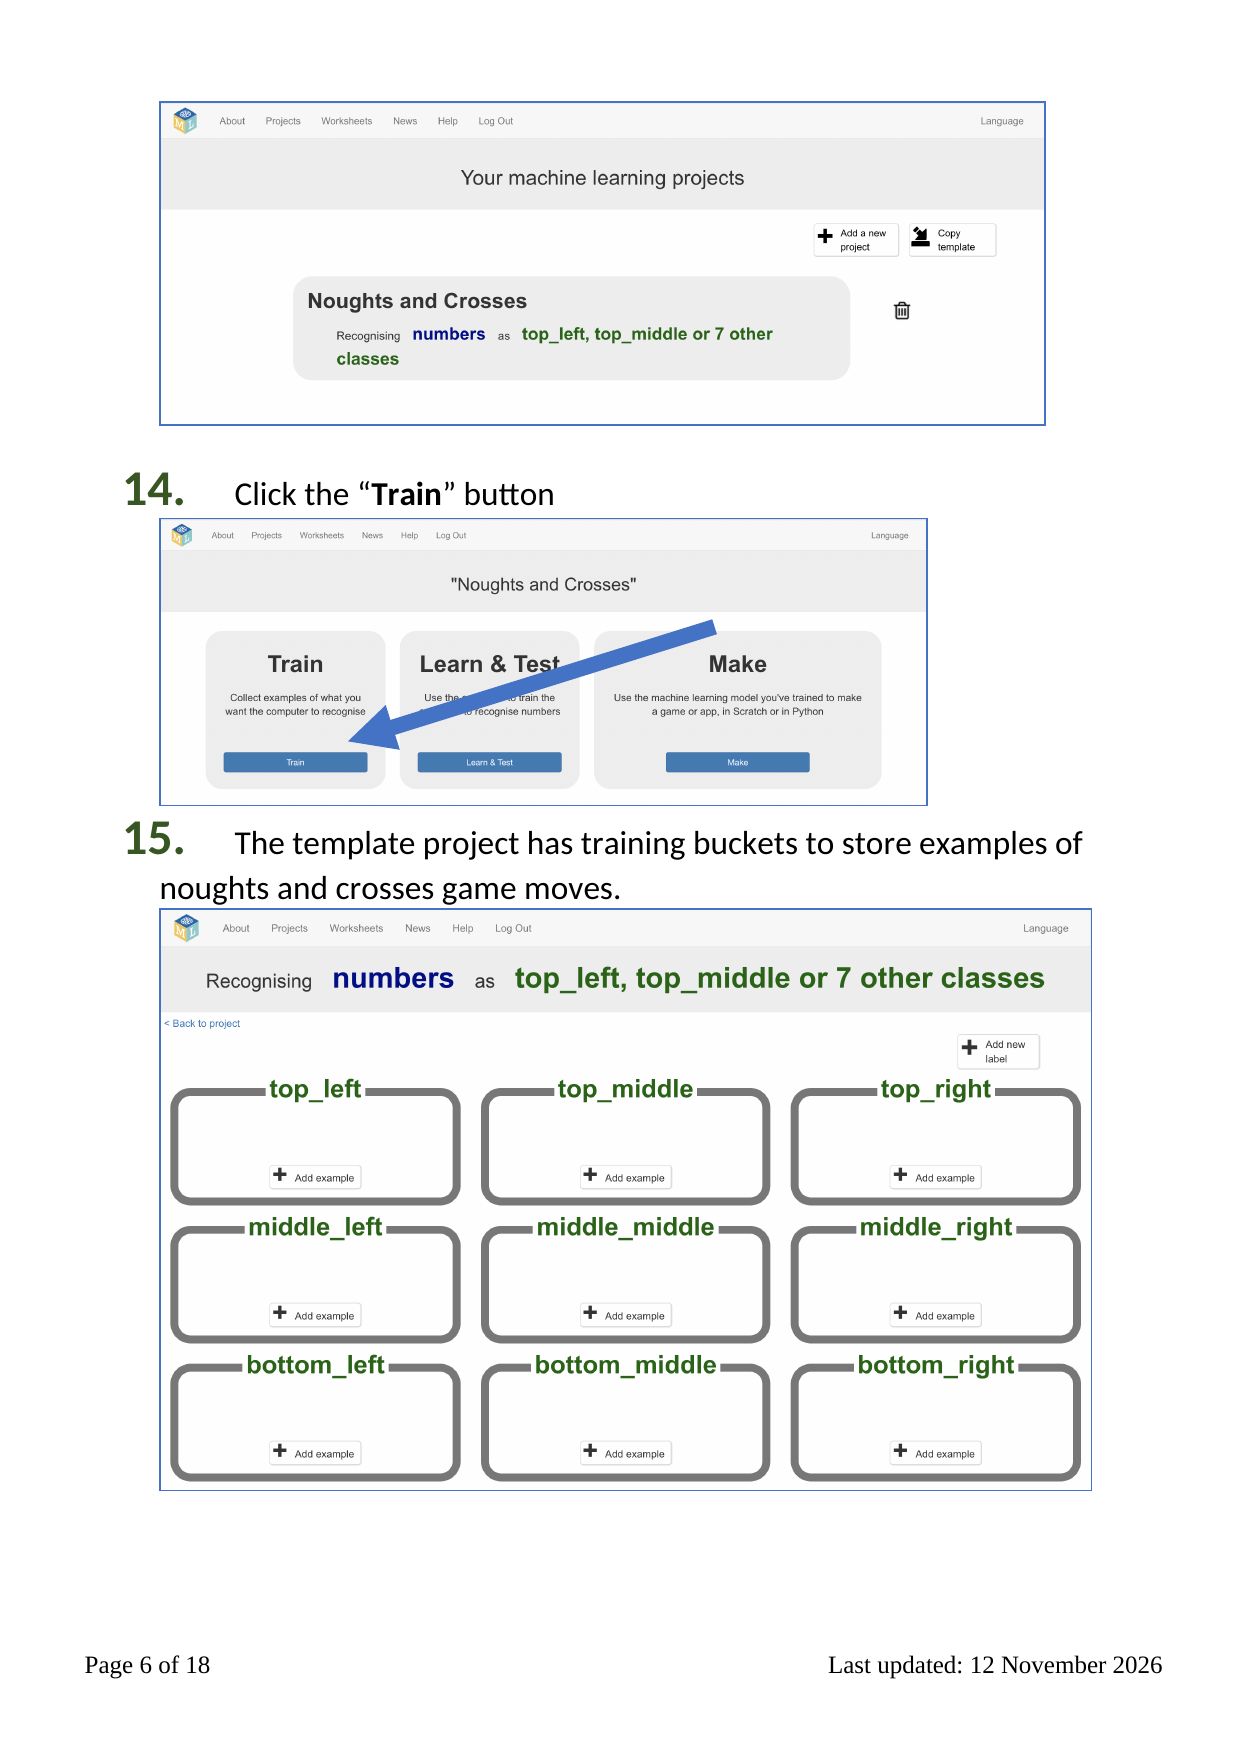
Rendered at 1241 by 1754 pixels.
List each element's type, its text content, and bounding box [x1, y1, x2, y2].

picture [161, 103, 1044, 424]
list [122, 101, 1163, 457]
picture [161, 910, 1091, 1490]
picture [161, 519, 926, 805]
